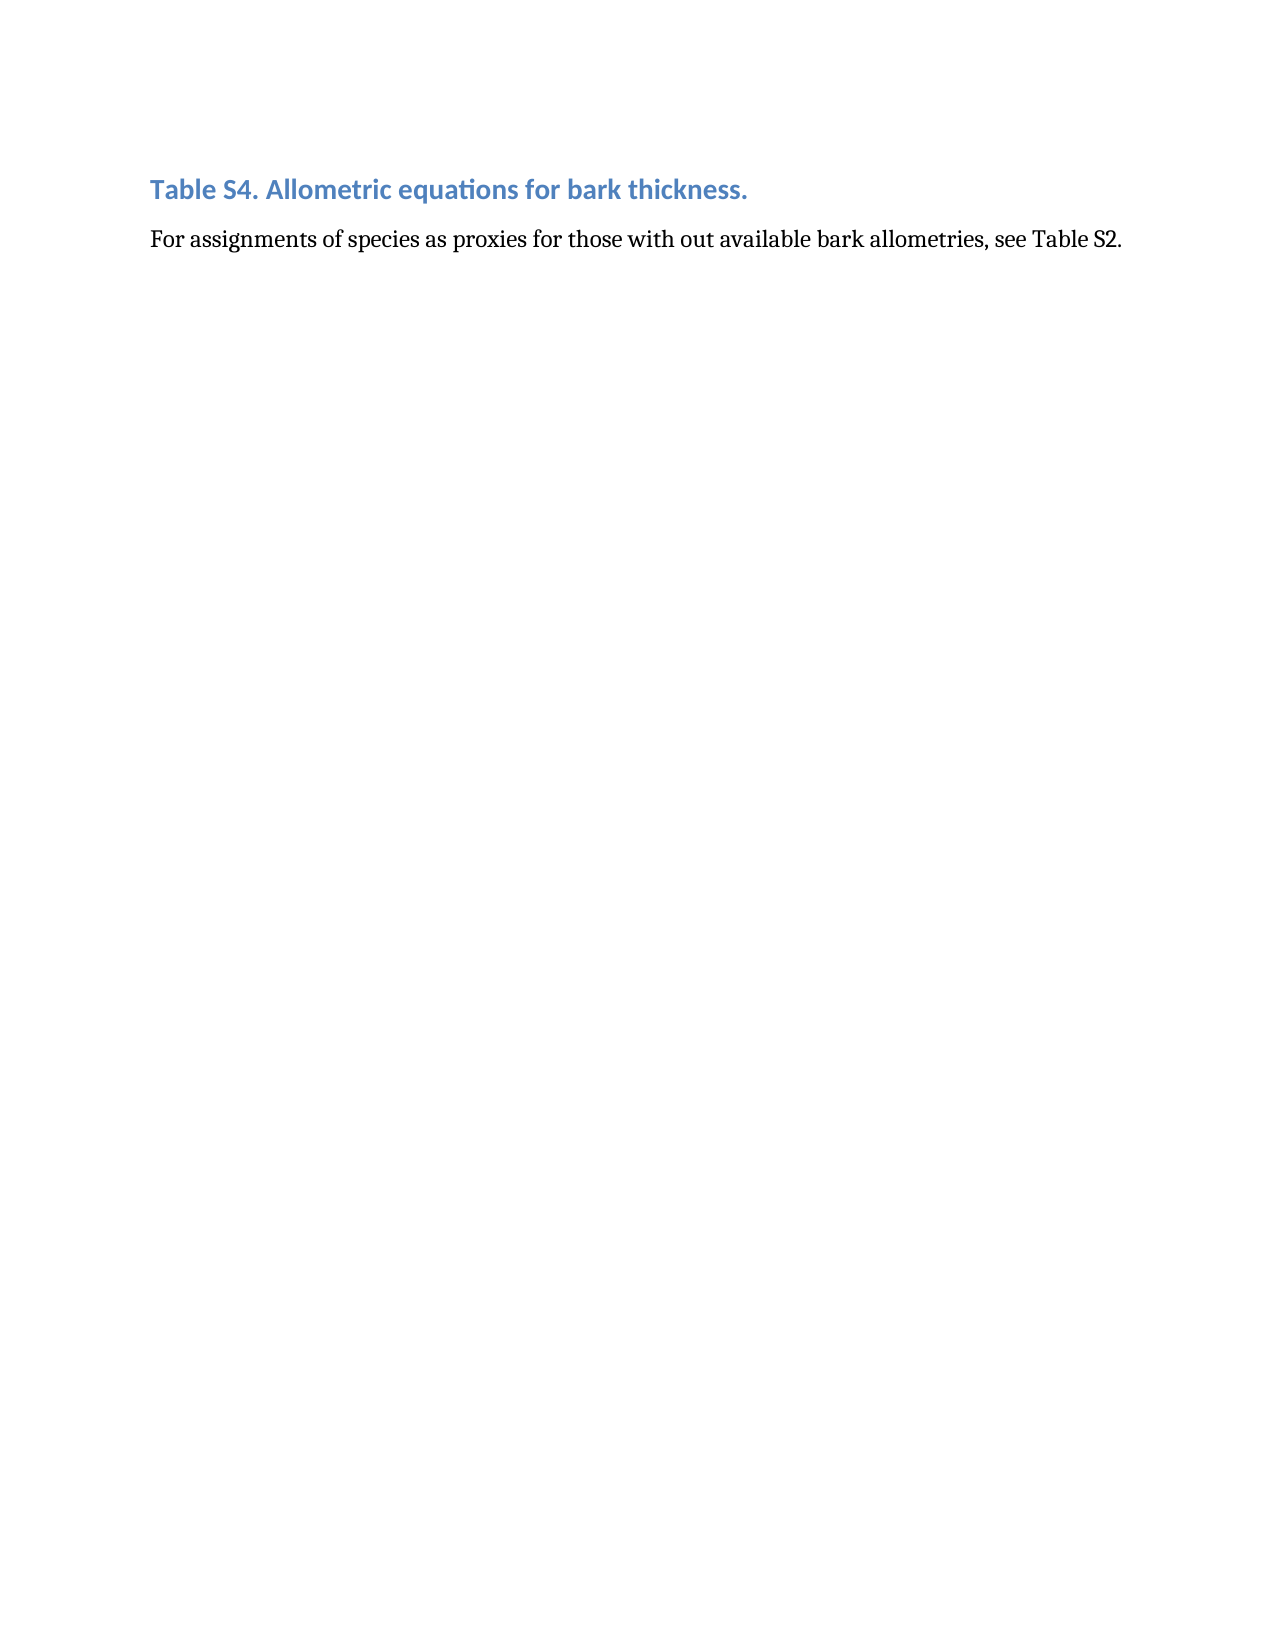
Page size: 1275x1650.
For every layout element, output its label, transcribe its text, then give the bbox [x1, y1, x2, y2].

text For assignments of species as proxies for those with out available bark allometries, see Table S2. [150, 225, 1125, 254]
subtitle Table S4. Allometric equations for bark thickness. [150, 171, 1125, 206]
